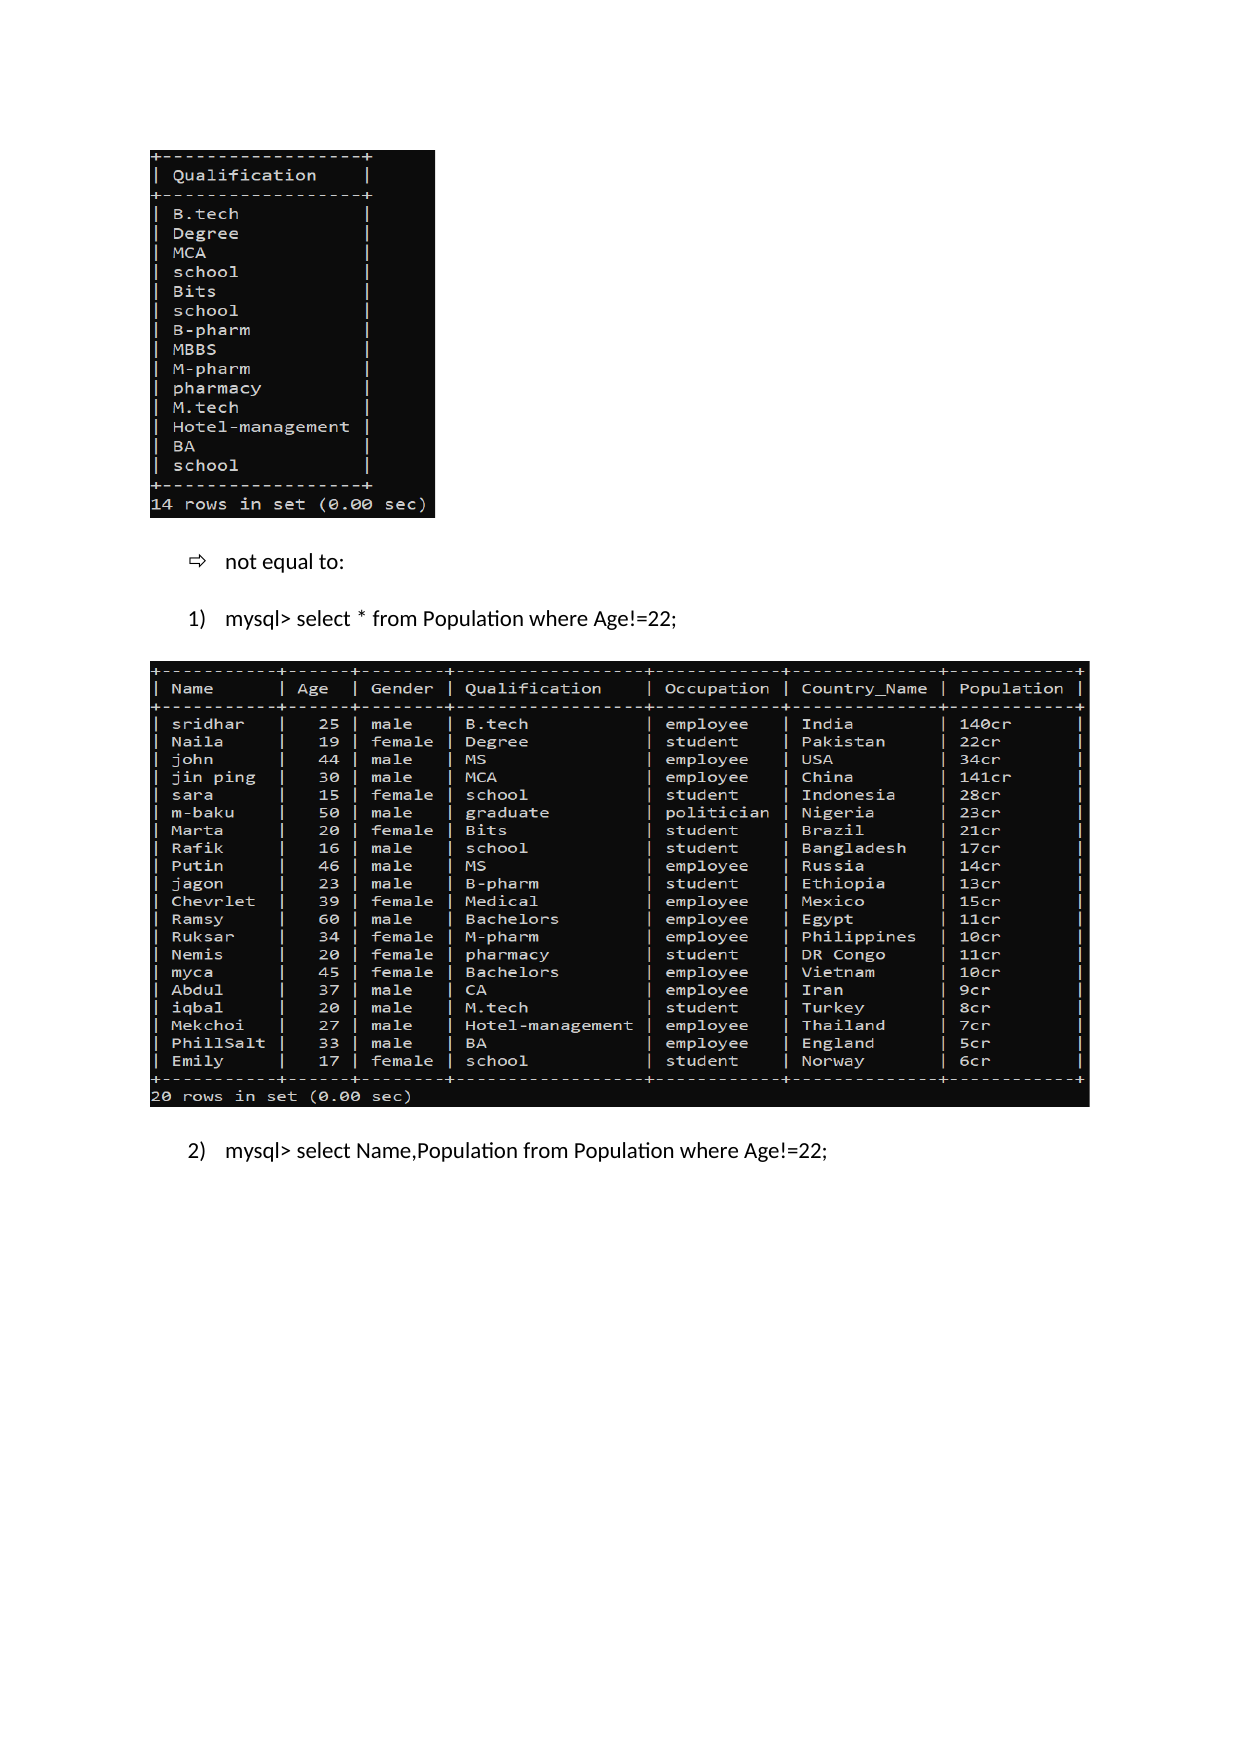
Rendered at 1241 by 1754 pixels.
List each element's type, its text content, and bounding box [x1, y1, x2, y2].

list mysql> select * from Population where Age!=22; [187, 604, 1090, 632]
list not equal to: [187, 547, 1090, 575]
picture [150, 661, 1090, 1107]
picture [150, 150, 436, 518]
list mysql> select Name,Population from Population where Age!=22; [187, 1136, 1090, 1164]
